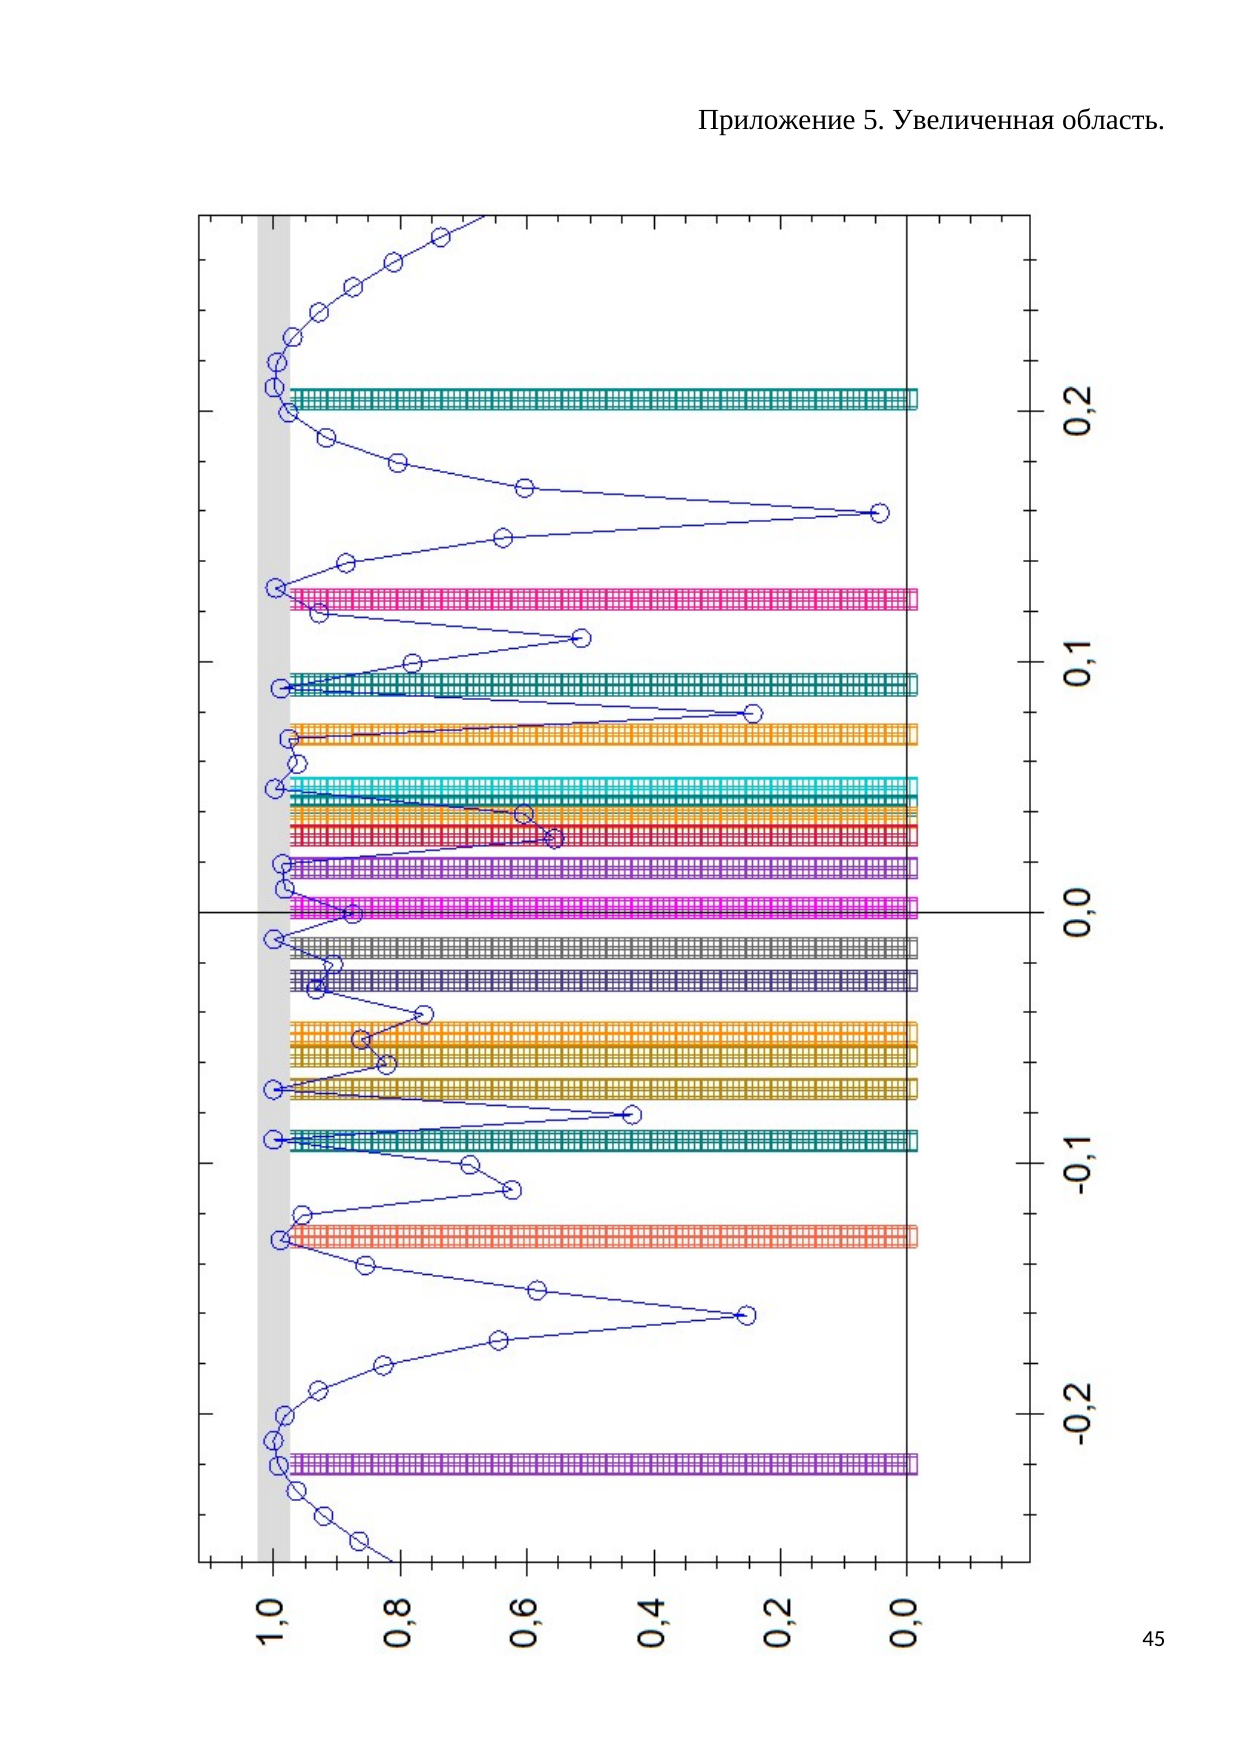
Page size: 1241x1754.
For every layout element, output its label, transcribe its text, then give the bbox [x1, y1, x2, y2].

picture [185, 160, 1120, 1671]
text Приложение 5. Увеличенная область. [134, 102, 1165, 135]
